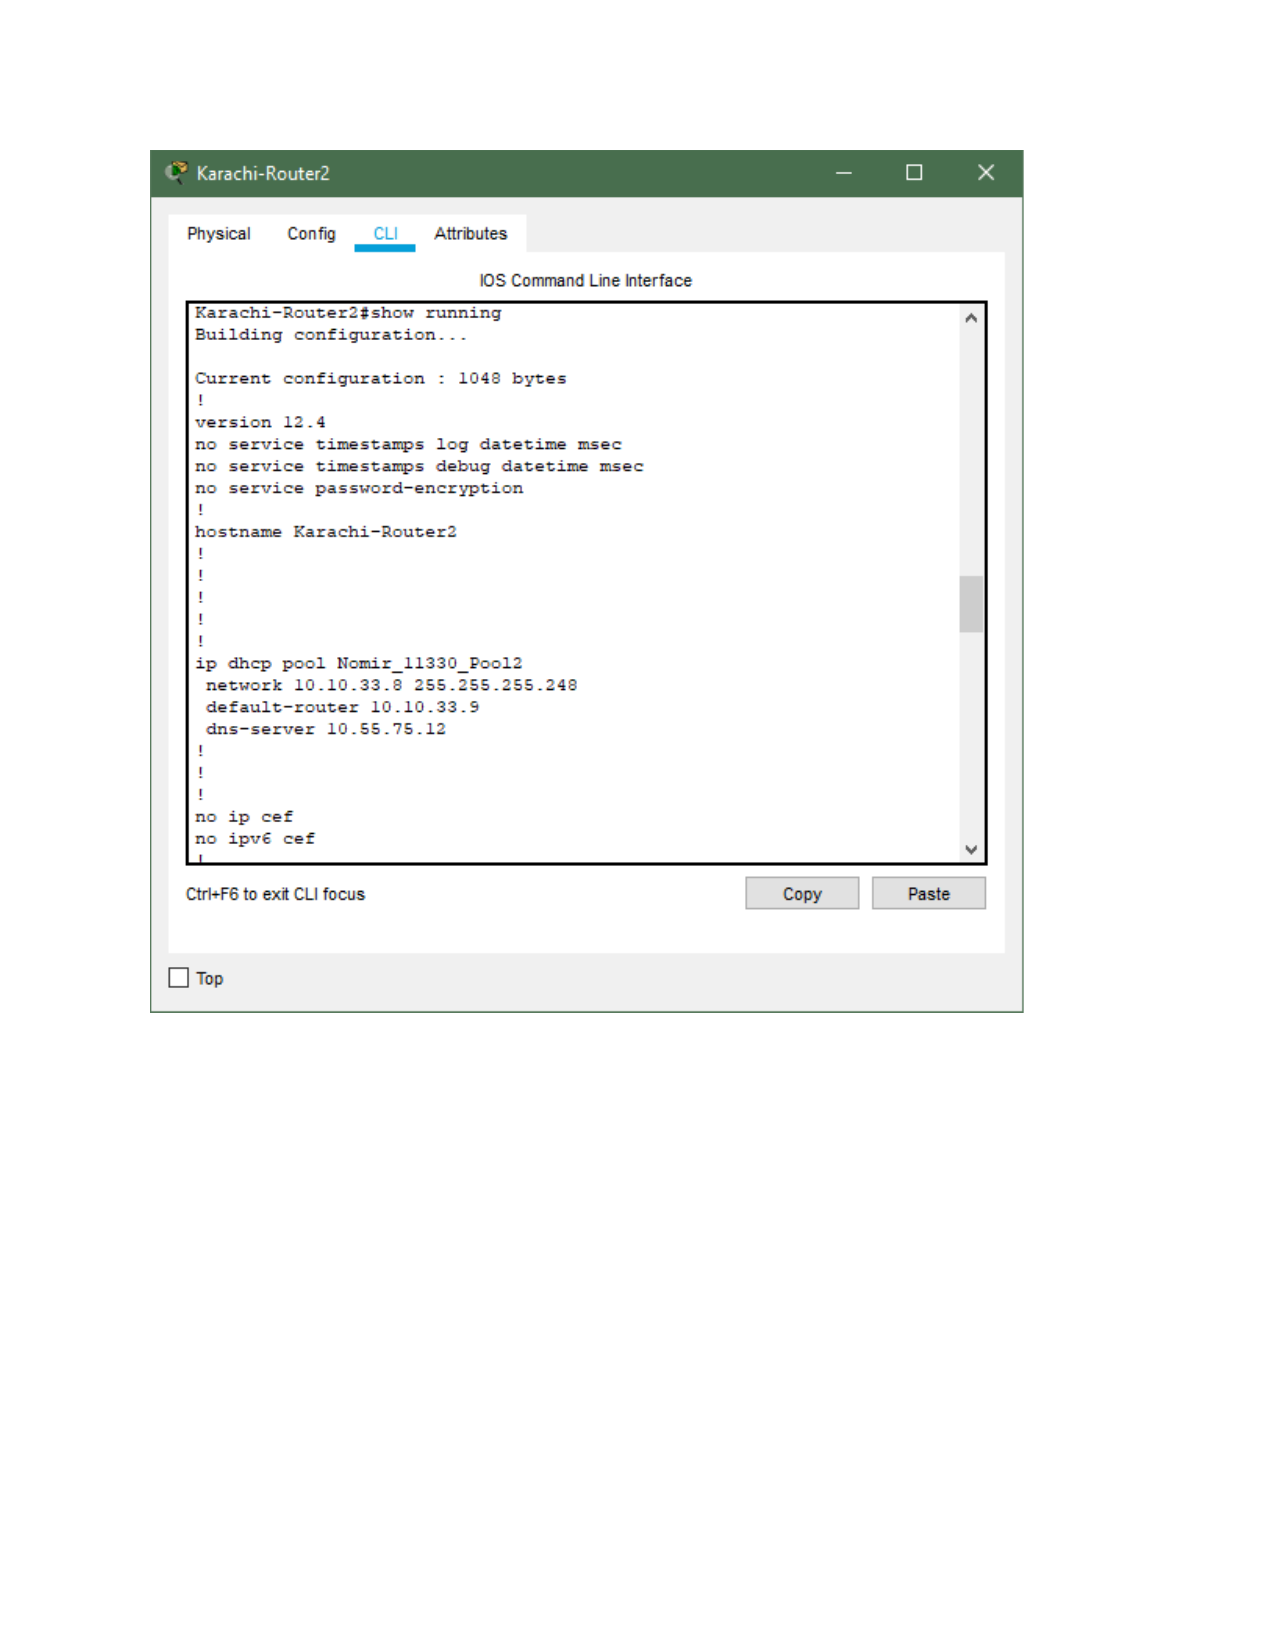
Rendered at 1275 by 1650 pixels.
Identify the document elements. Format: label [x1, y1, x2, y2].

picture [150, 150, 1024, 1013]
